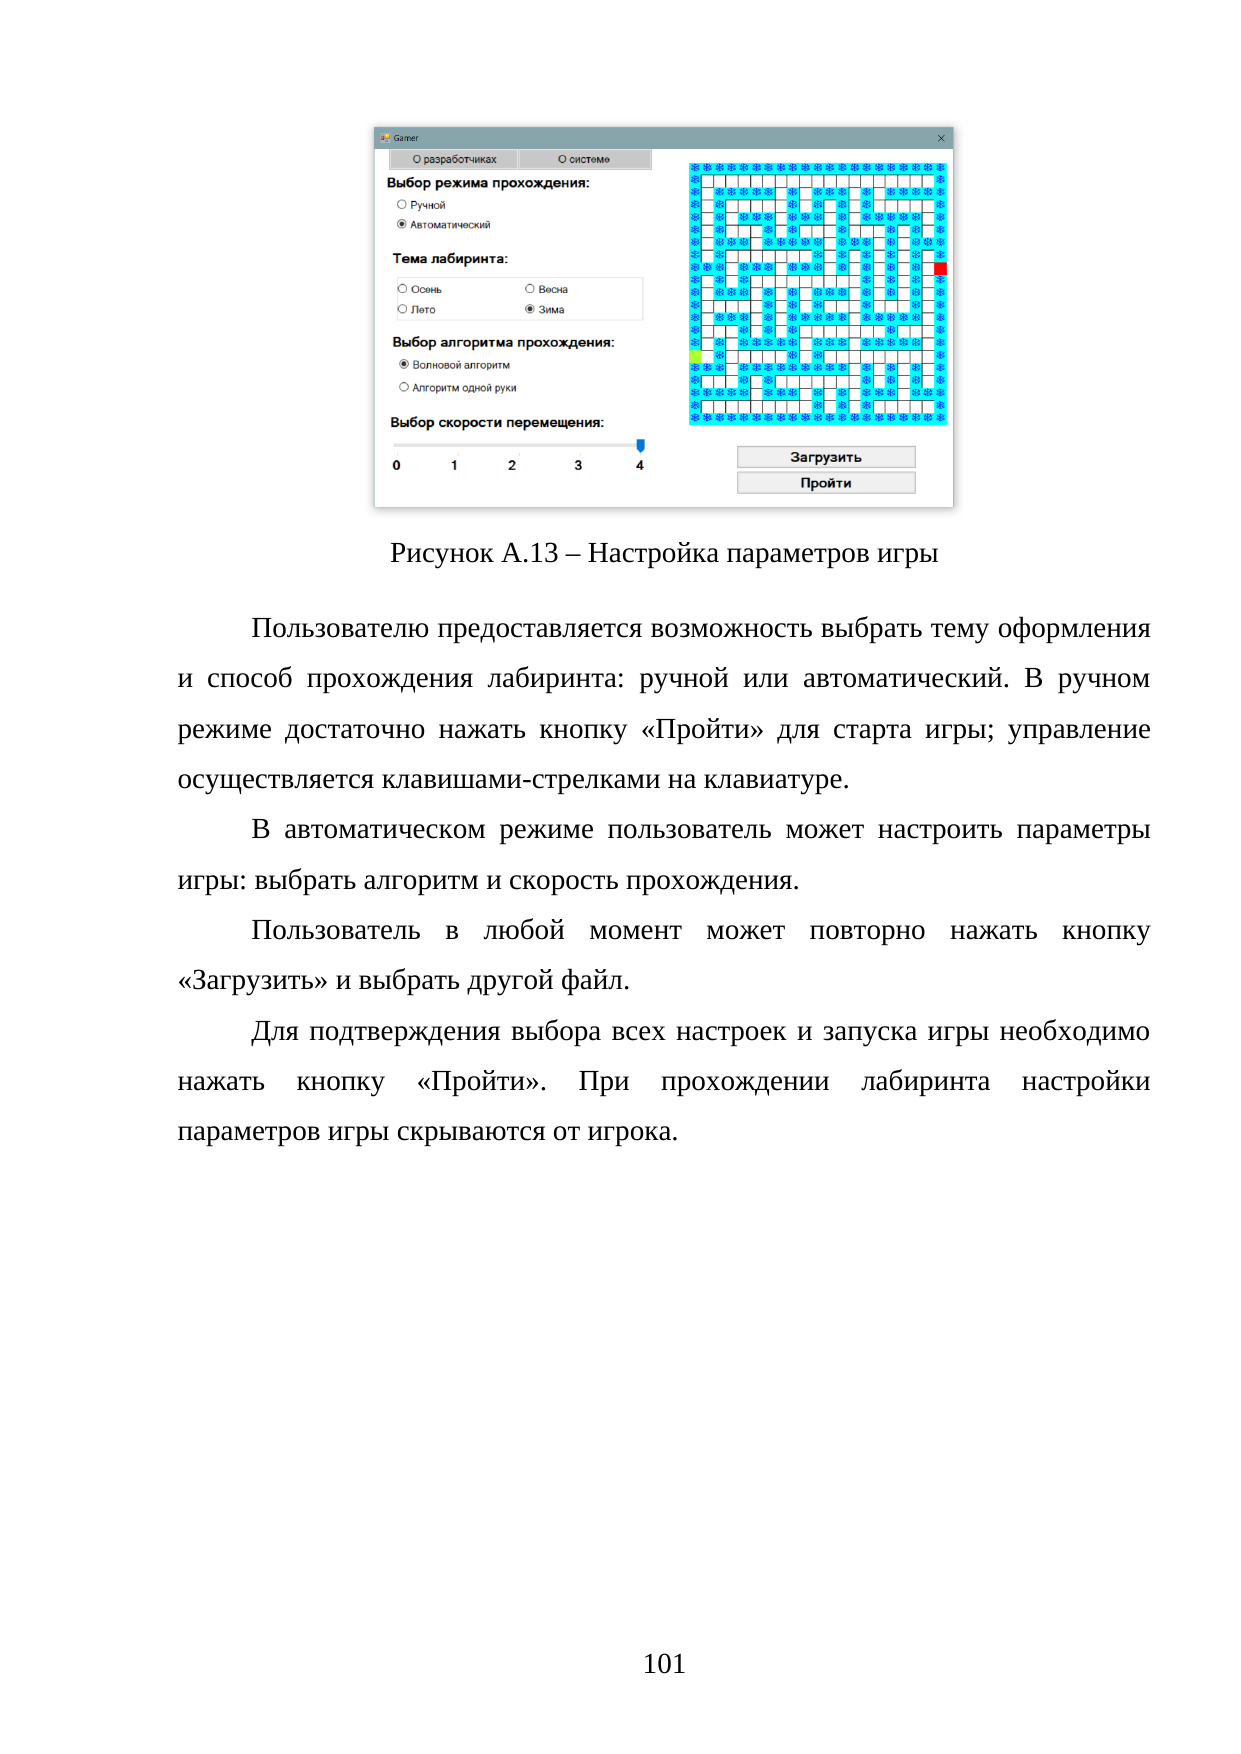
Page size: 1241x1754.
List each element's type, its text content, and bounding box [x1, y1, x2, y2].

picture [364, 118, 964, 519]
text Пользователю предоставляется возможность выбрать тему оформления и способ прохождения лабиринта: ручной или автоматический. В ручном режиме достаточно нажать кнопку «Пройти» для старта игры; управление осуществляется клавишами-стрелками на клавиатуре. [177, 610, 1152, 795]
text Для подтверждения выбора всех настроек и запуска игры необходимо нажать кнопку «Пройти». При прохождении лабиринта настройки параметров игры скрываются от игрока. [177, 1013, 1152, 1147]
text В автоматическом режиме пользователь может настроить параметры игры: выбрать алгоритм и скорость прохождения. [177, 811, 1152, 895]
text Пользователь в любой момент может повторно нажать кнопку «Загрузить» и выбрать другой файл. [177, 912, 1152, 996]
